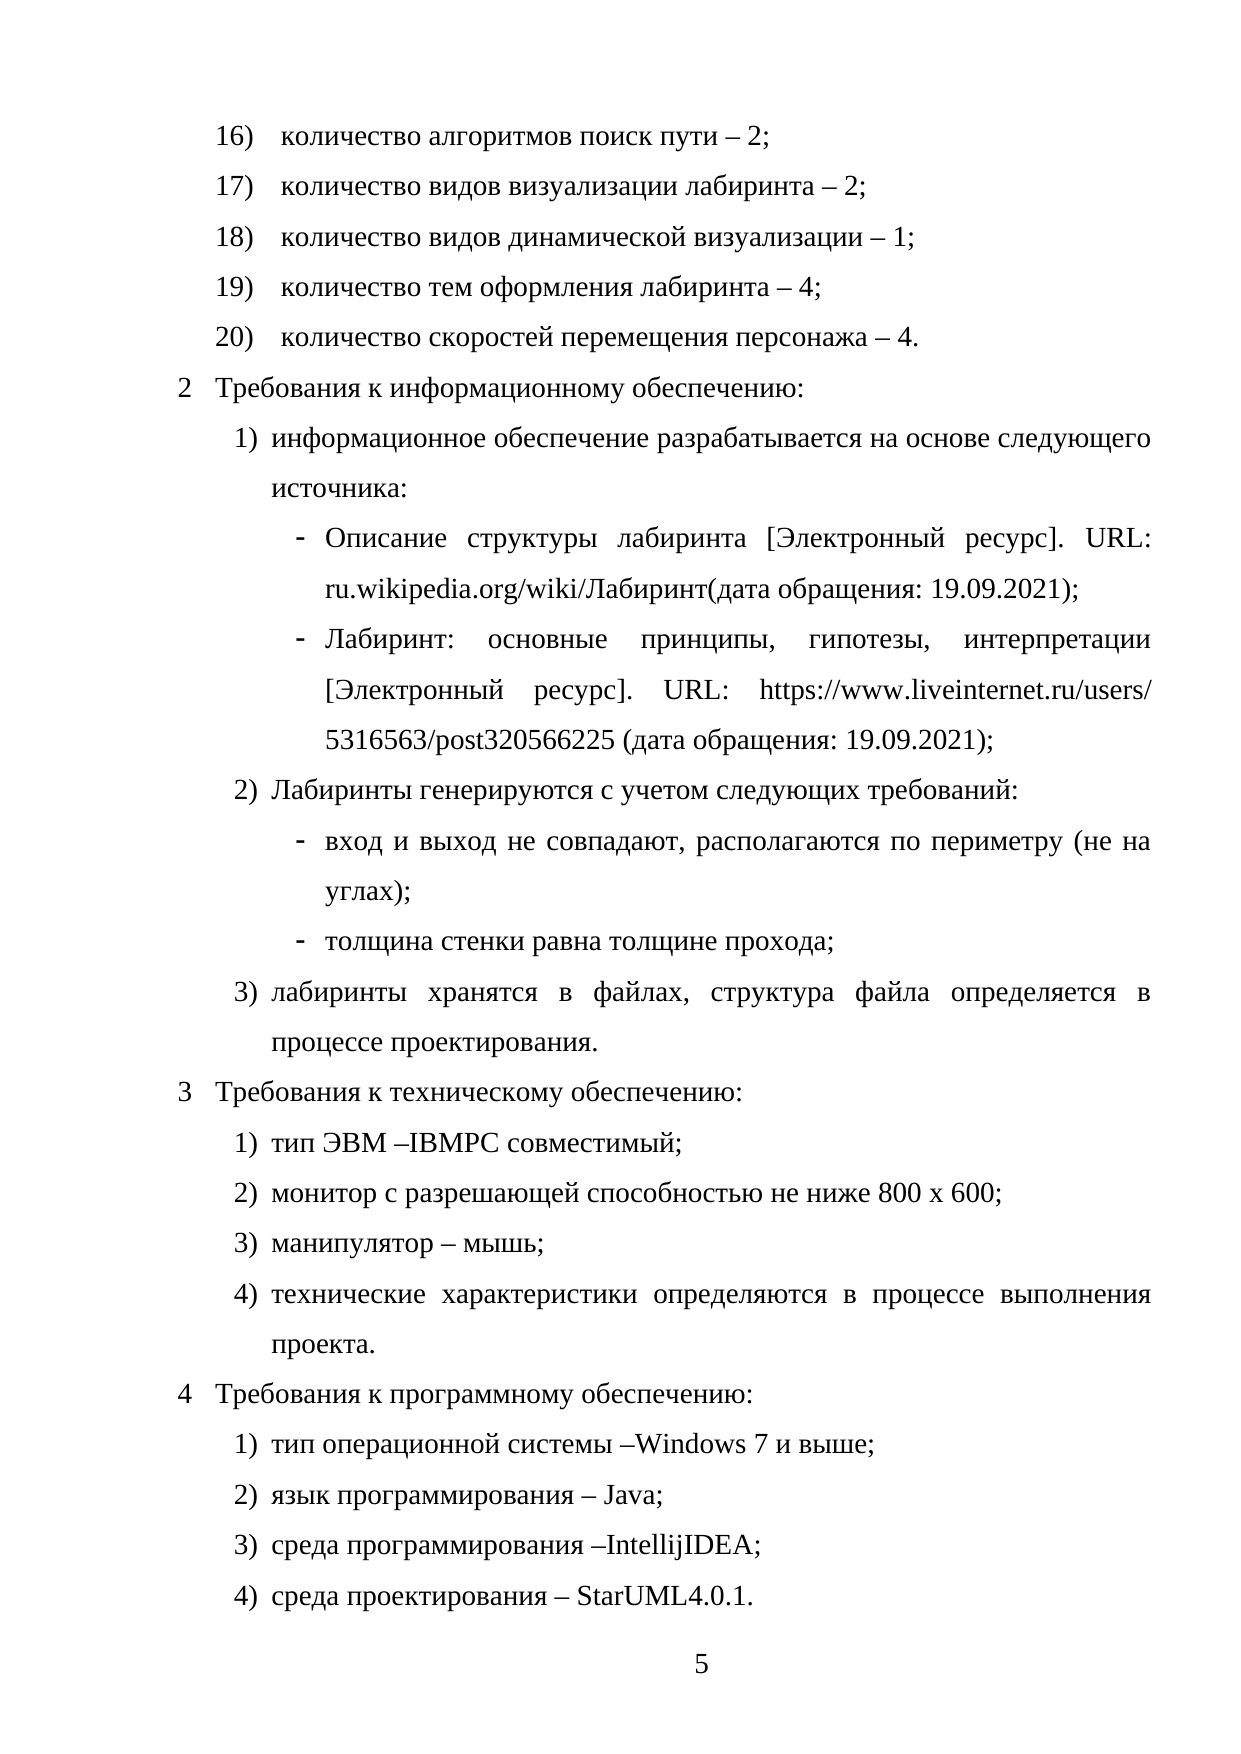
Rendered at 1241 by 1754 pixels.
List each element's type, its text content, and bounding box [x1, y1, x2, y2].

list среда проектирования – StarUML4.0.1. [233, 1578, 1152, 1611]
list вход и выход не совпадают, располагаются по периметру (не на углах); [295, 823, 1152, 907]
list толщина стенки равна толщине прохода; [295, 923, 1152, 957]
list лабиринты хранятся в файлах, структура файла определяется в процессе проектирования. [233, 974, 1152, 1058]
list Требования к информационному обеспечению: [177, 370, 1152, 403]
list тип операционной системы –Windows 7 и выше; [233, 1427, 1152, 1460]
list Лабиринт: основные принципы, гипотезы, интерпретации [Электронный ресурс]. URL: https://www.liveinternet.ru/users/ 5316563/post320566225 (дата обращения: 19.09.2021); [295, 621, 1152, 756]
list технические характеристики определяются в процессе выполнения проекта. [233, 1276, 1152, 1359]
list монитор с разрешающей способностью не ниже 800 х 600; [233, 1175, 1152, 1209]
list среда программирования –IntellijIDEA; [233, 1527, 1152, 1561]
list Описание структуры лабиринта [Электронный ресурс]. URL: ru.wikipedia.org/wiki/Лабиринт(дата обращения: 19.09.2021); [295, 521, 1152, 604]
subtitle количество алгоритмов поиск пути – 2; [215, 118, 1152, 152]
subtitle количество скоростей перемещения персонажа – 4. [215, 319, 1152, 353]
subtitle количество видов динамической визуализации – 1; [215, 219, 1152, 252]
list манипулятор – мышь; [233, 1225, 1152, 1259]
list Требования к программному обеспечению: [177, 1376, 1152, 1410]
list Лабиринты генерируются с учетом следующих требований: [233, 772, 1152, 806]
list информационное обеспечение разрабатывается на основе следующего источника: [233, 420, 1152, 504]
subtitle количество тем оформления лабиринта – 4; [215, 269, 1152, 303]
list Требования к техническому обеспечению: [177, 1074, 1152, 1108]
list язык программирования – Java; [233, 1477, 1152, 1511]
list тип ЭВМ –IBMPC совместимый; [233, 1125, 1152, 1158]
subtitle количество видов визуализации лабиринта – 2; [215, 168, 1152, 202]
